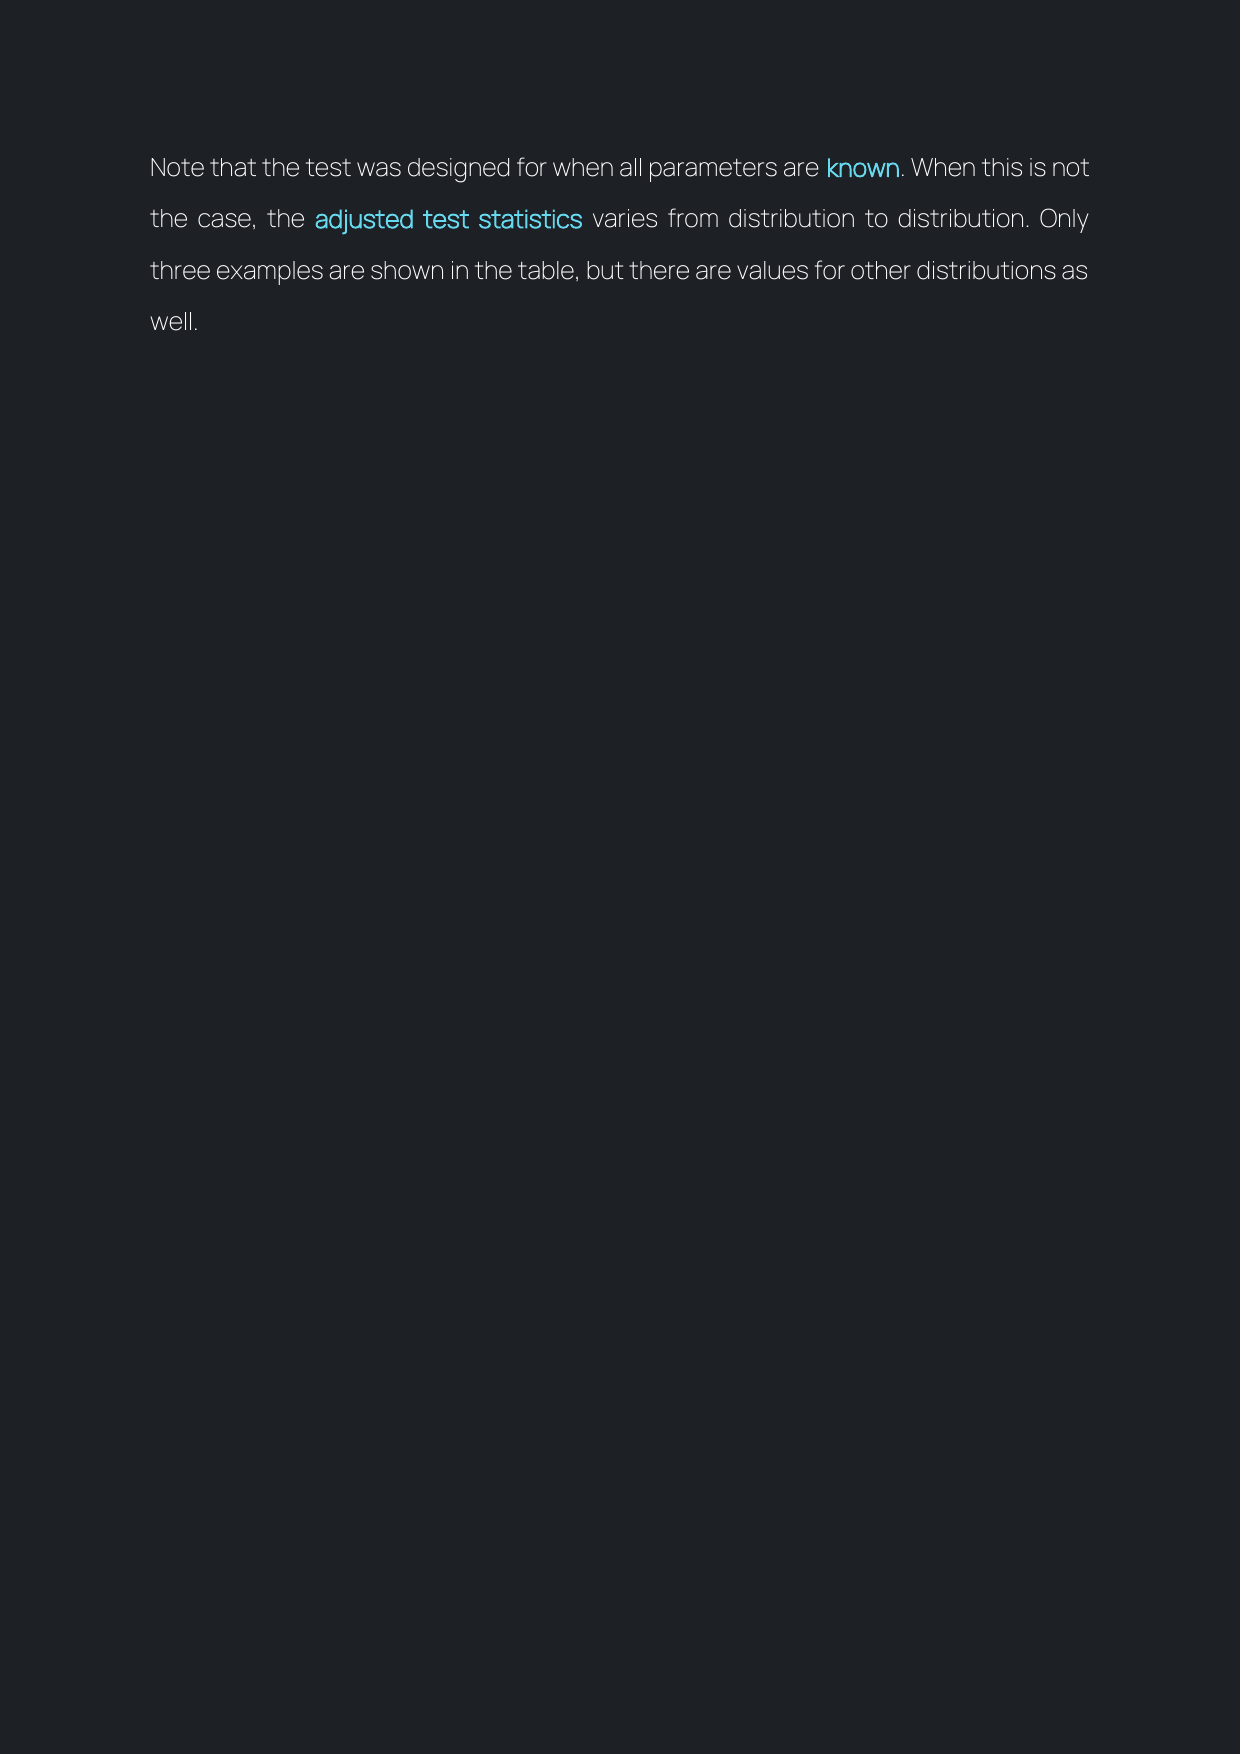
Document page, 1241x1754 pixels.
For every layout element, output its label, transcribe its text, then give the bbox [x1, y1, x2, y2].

text Note that the test was designed for when all parameters are known. When this is not the case, the adjusted test statistics varies from distribution to distribution. Only three examples are shown in the table, but there are values for other distributions as well. [150, 150, 1090, 338]
